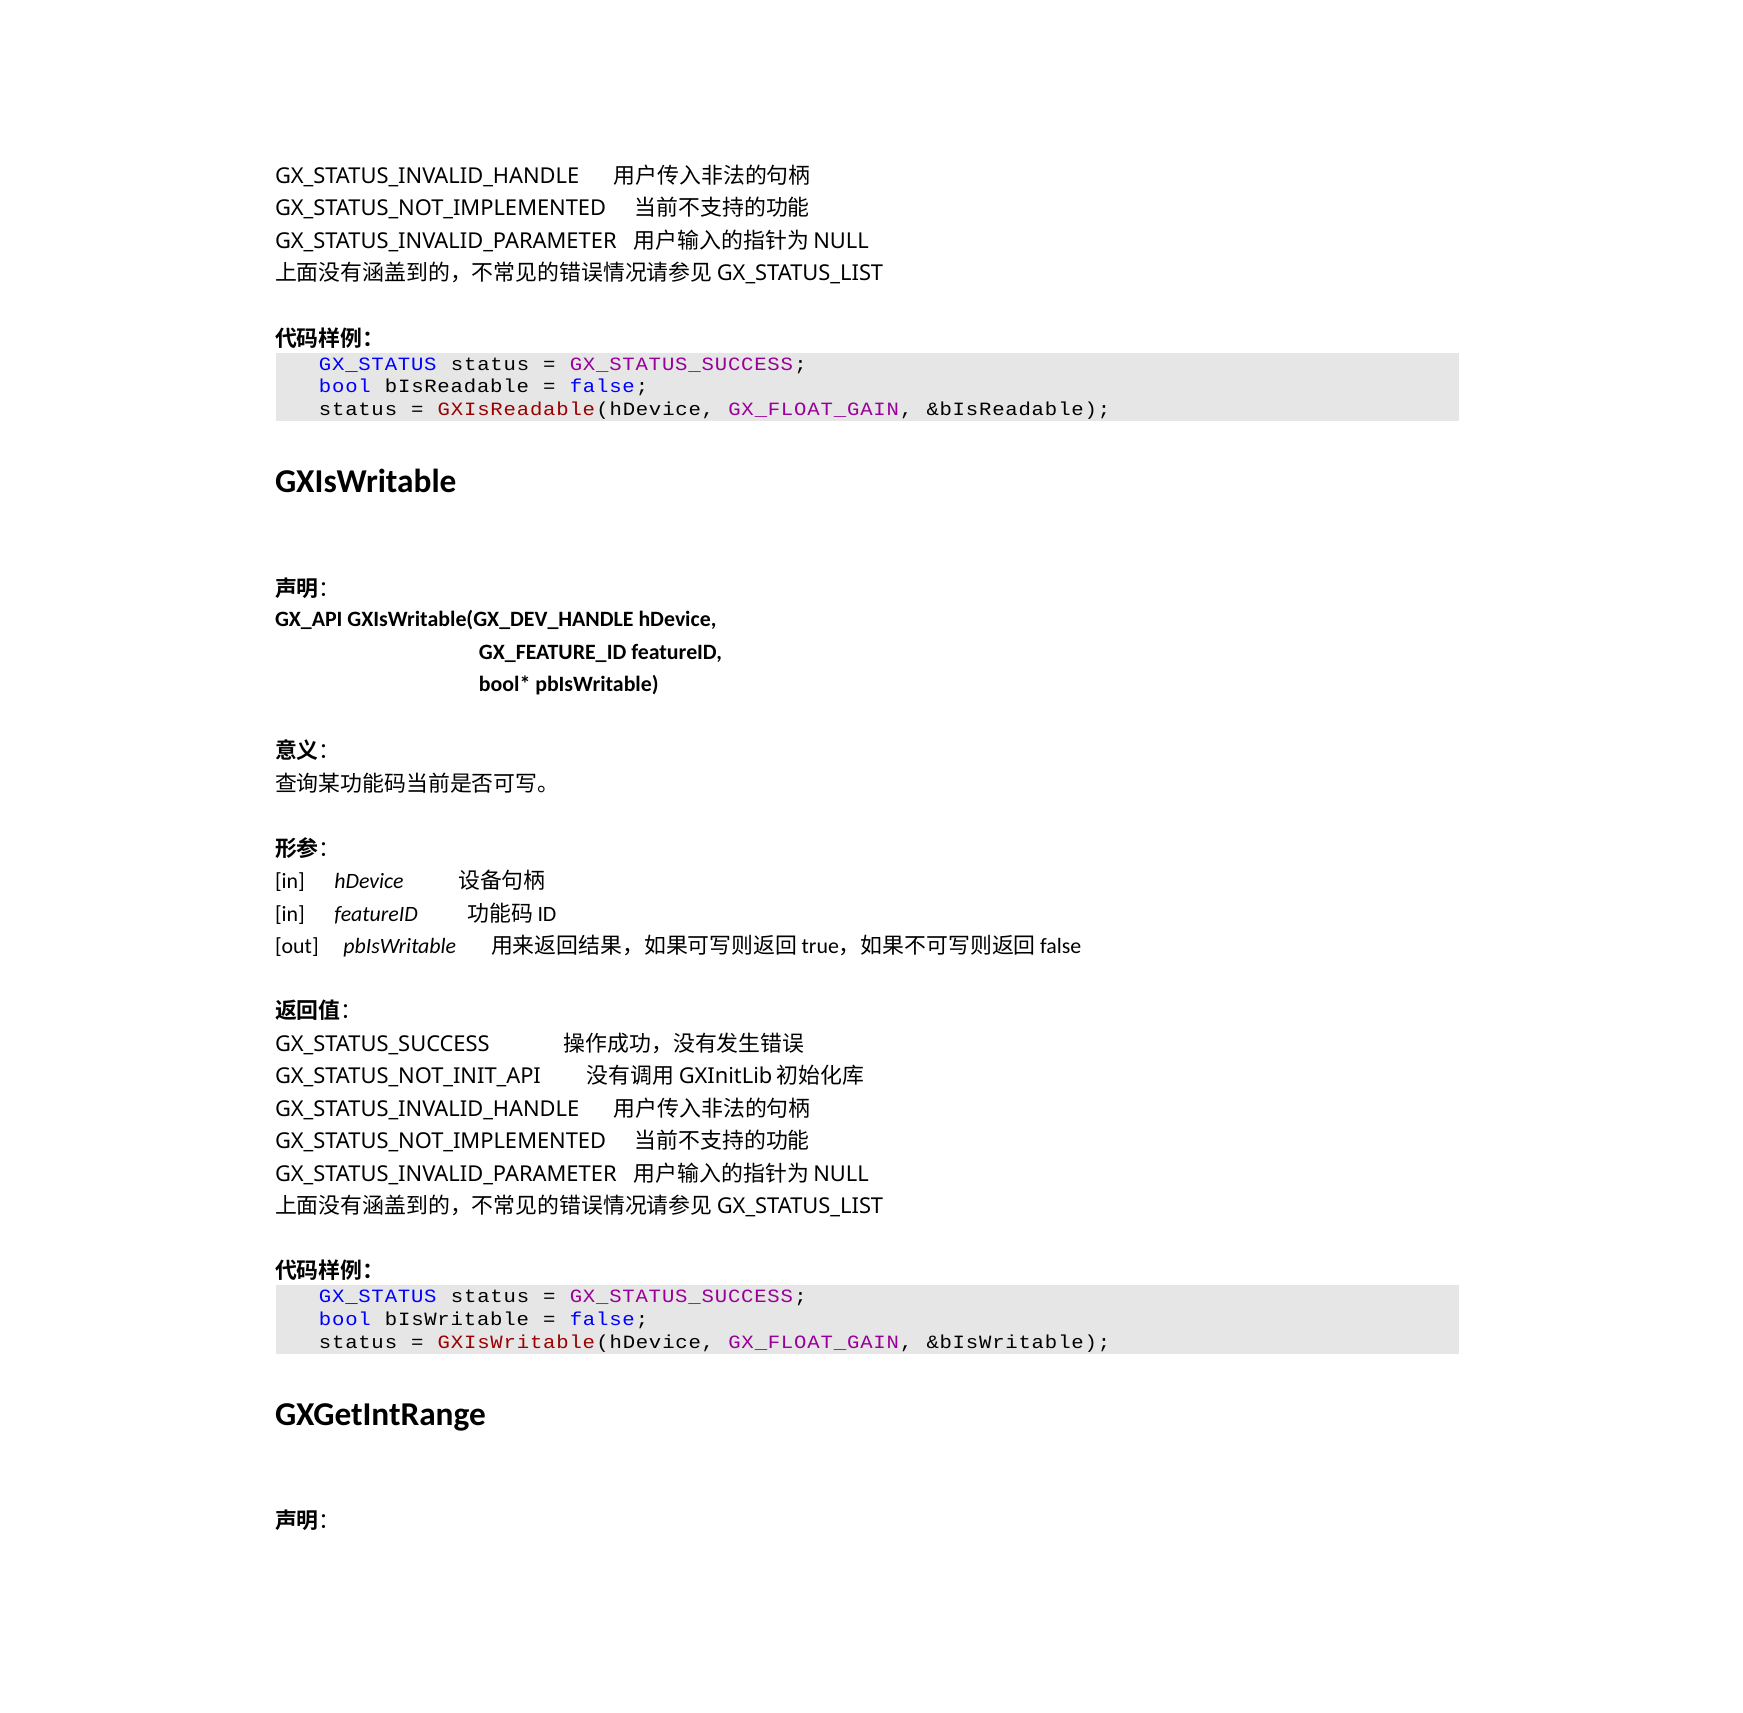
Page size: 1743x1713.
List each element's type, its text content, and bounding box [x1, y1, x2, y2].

text GX_STATUS_INVALID_PARAMETER 用户输入的指针为NULL [275, 223, 1459, 255]
text status = GXIsReadable(hDevice, GX_FLOAT_GAIN, &bIsReadable); [276, 398, 1459, 421]
text [in] hDevice 设备句柄 [275, 863, 1459, 895]
text bool bIsWritable = false; [276, 1308, 1459, 1331]
text GX_API GXIsWritable(GX_DEV_HANDLE hDevice, [275, 603, 1459, 635]
text GX_STATUS_INVALID_PARAMETER 用户输入的指针为NULL [275, 1155, 1459, 1188]
text GX_STATUS_NOT_IMPLEMENTED 当前不支持的功能 [275, 190, 1459, 223]
text 上面没有涵盖到的，不常见的错误情况请参见GX_STATUS_LIST [275, 255, 1459, 288]
text 代码样例： [275, 1253, 1459, 1285]
text [in] featureID 功能码ID [275, 895, 1459, 928]
text bool* pbIsWritable) [275, 668, 1459, 700]
text GX_STATUS_NOT_IMPLEMENTED 当前不支持的功能 [275, 1123, 1459, 1155]
text [out] pbIsWritable 用来返回结果，如果可写则返回true，如果不可写则返回false [275, 928, 1459, 960]
text GX_FEATURE_ID featureID, [275, 635, 1459, 668]
text 声明： [275, 1503, 1459, 1535]
text GX_STATUS_INVALID_HANDLE 用户传入非法的句柄 [275, 158, 1459, 190]
text 上面没有涵盖到的，不常见的错误情况请参见GX_STATUS_LIST [275, 1188, 1459, 1220]
subtitle GXIsWritable [275, 448, 1459, 513]
text GX_STATUS status = GX_STATUS_SUCCESS; [276, 1285, 1459, 1308]
text GX_STATUS_SUCCESS 操作成功，没有发生错误 [275, 1025, 1459, 1058]
text bool bIsReadable = false; [276, 376, 1459, 398]
text 声明： [275, 570, 1459, 603]
text 返回值： [275, 993, 1459, 1025]
subtitle GXGetIntRange [275, 1381, 1459, 1446]
text 代码样例： [275, 320, 1459, 353]
text 意义： [275, 733, 1459, 765]
text 查询某功能码当前是否可写。 [275, 765, 1459, 798]
text 形参： [275, 830, 1459, 863]
text GX_STATUS_INVALID_HANDLE 用户传入非法的句柄 [275, 1090, 1459, 1123]
text GX_STATUS_NOT_INIT_API 没有调用GXInitLib初始化库 [275, 1058, 1459, 1090]
text status = GXIsWritable(hDevice, GX_FLOAT_GAIN, &bIsWritable); [276, 1331, 1459, 1354]
text GX_STATUS status = GX_STATUS_SUCCESS; [276, 353, 1459, 376]
